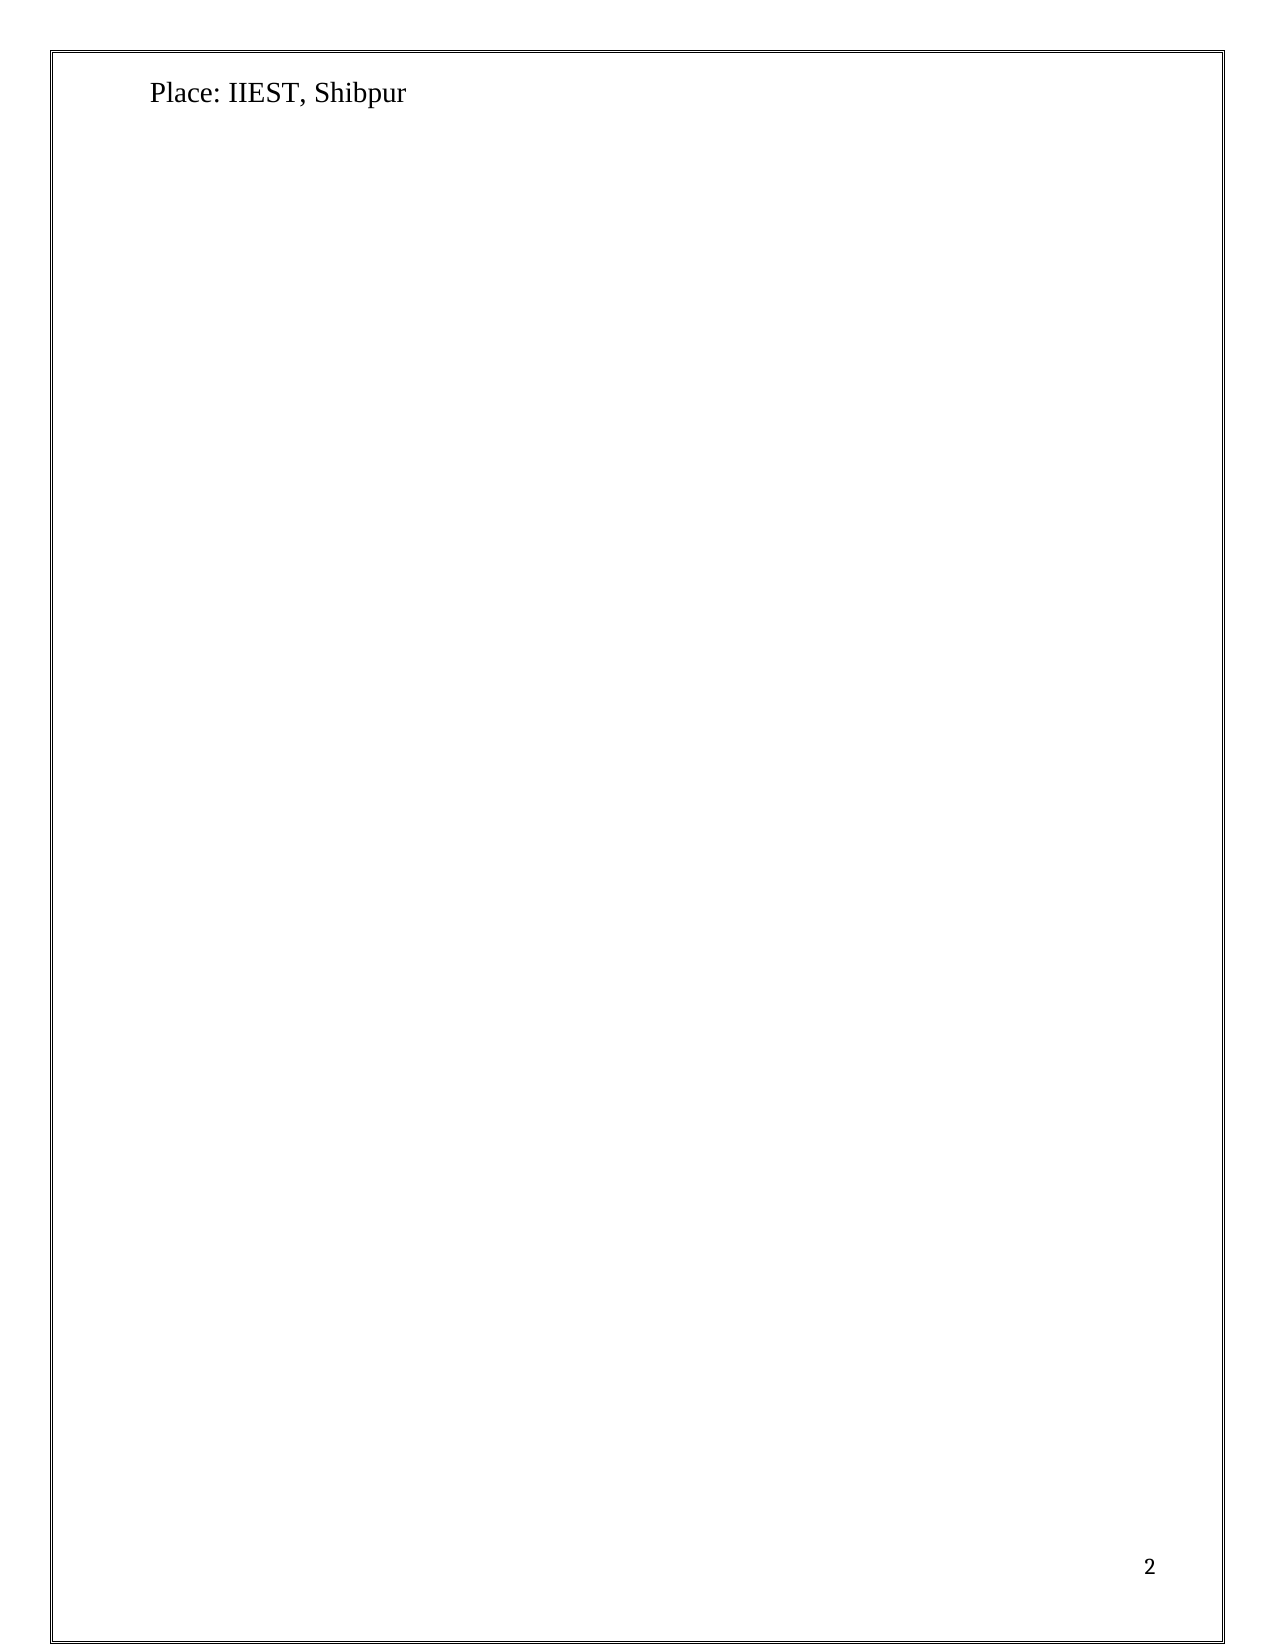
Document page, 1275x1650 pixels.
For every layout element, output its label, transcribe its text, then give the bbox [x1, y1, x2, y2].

text Place: IIEST, Shibpur [149, 75, 1155, 108]
